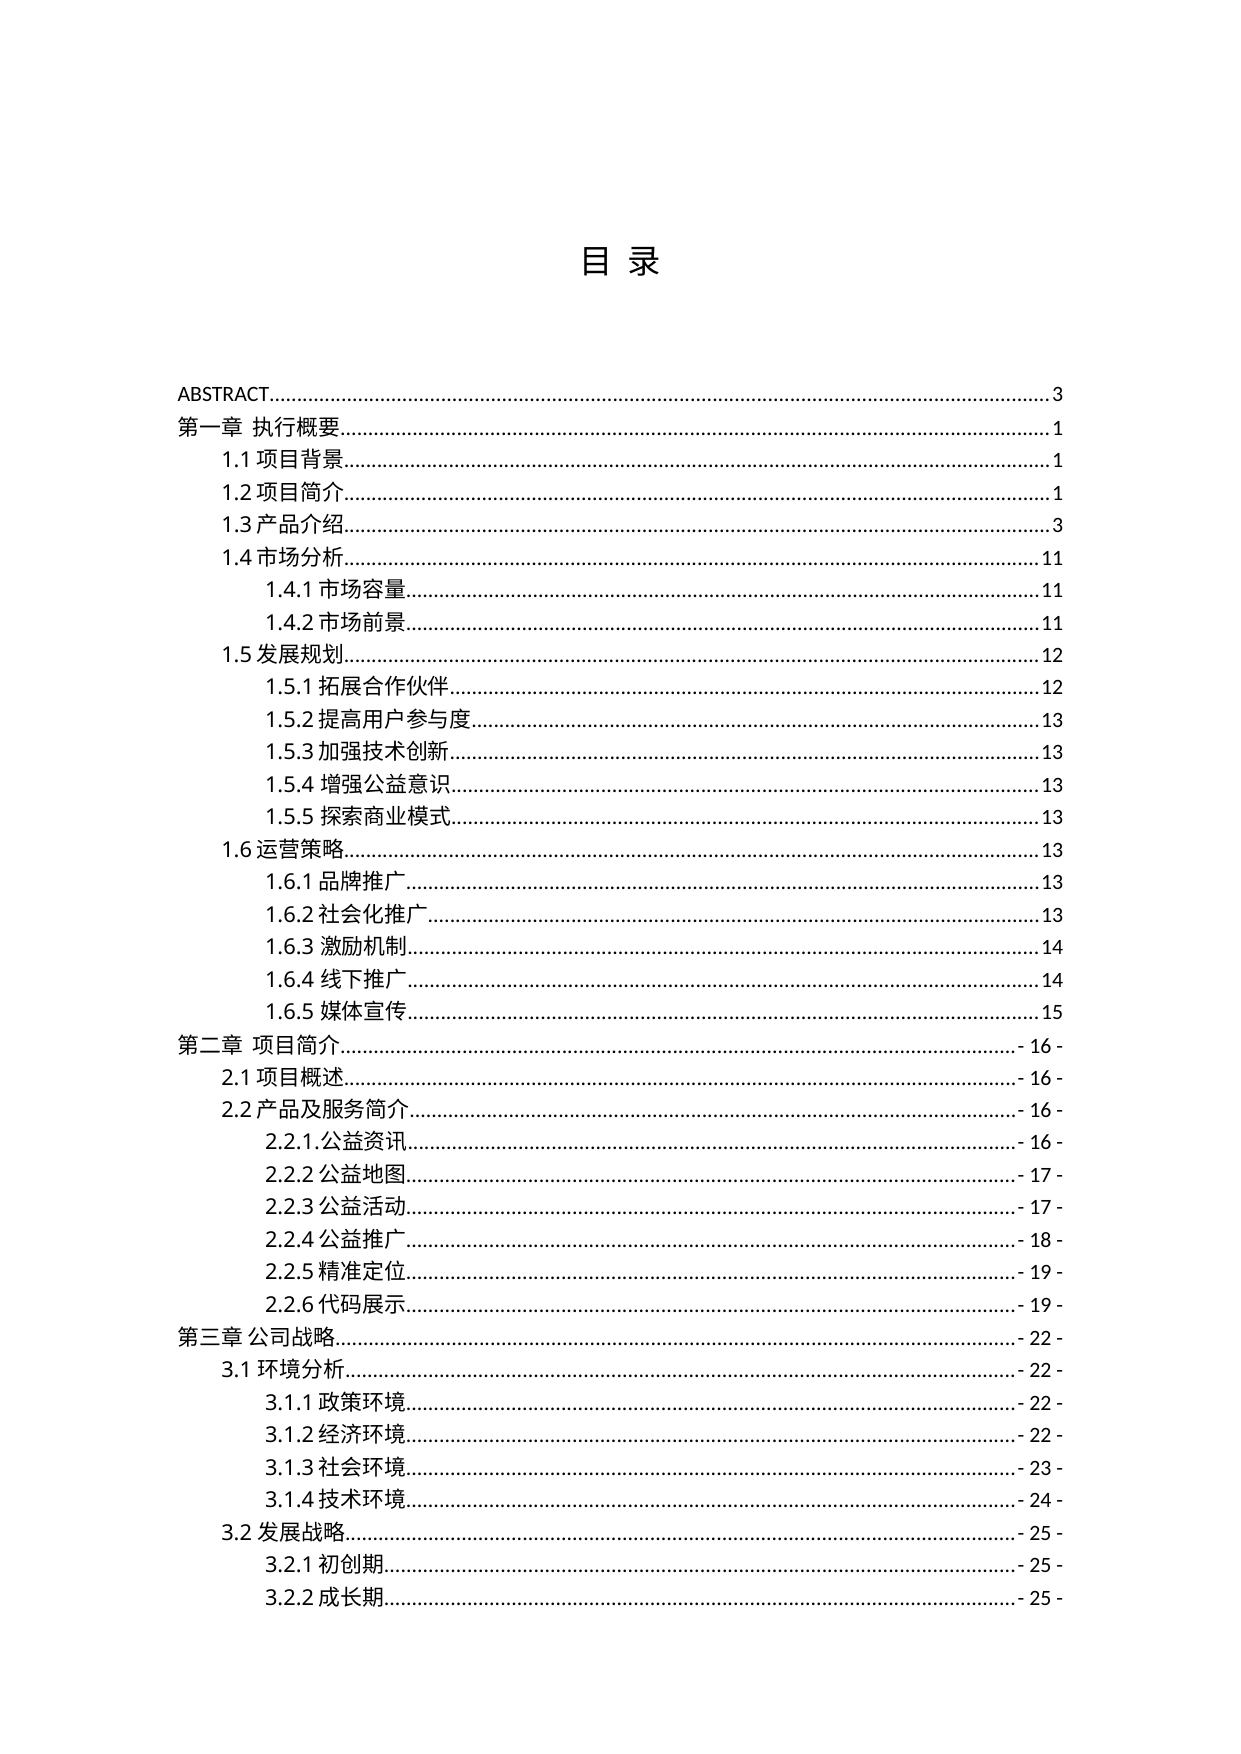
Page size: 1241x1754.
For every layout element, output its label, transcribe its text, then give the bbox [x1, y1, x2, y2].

text 1.5.5 探索商业模式 13 [265, 800, 1063, 832]
text 1.6.1品牌推广 13 [265, 865, 1063, 897]
text 第一章 执行概要 1 [177, 410, 1063, 442]
text 1.6运营策略 13 [221, 832, 1063, 865]
text 2.2.2公益地图 - 17 - [265, 1157, 1063, 1190]
text 2.2.1.公益资讯 - 16 - [265, 1125, 1063, 1157]
text 3.1.3社会环境 - 23 - [265, 1450, 1063, 1482]
text 第二章 项目简介 - 16 - [177, 1027, 1063, 1060]
text 2.2.4公益推广 - 18 - [265, 1222, 1063, 1255]
text 1.6.4 线下推广 14 [265, 962, 1063, 995]
text 2.2.3公益活动 - 17 - [265, 1190, 1063, 1222]
text 1.2项目简介 1 [221, 475, 1063, 507]
text 1.6.2社会化推广 13 [265, 897, 1063, 930]
text 1.4.2市场前景 11 [265, 605, 1063, 637]
text 1.3产品介绍 3 [221, 507, 1063, 540]
text 目 录 [177, 227, 1063, 292]
text 1.5.3加强技术创新 13 [265, 735, 1063, 767]
text 1.4市场分析 11 [221, 540, 1063, 572]
text 3.2.2成长期 - 25 - [265, 1580, 1063, 1612]
text 3.2.1初创期 - 25 - [265, 1547, 1063, 1580]
text 2.2.6代码展示 - 19 - [265, 1287, 1063, 1320]
text ABSTRACT 3 [177, 377, 1063, 410]
text 3.1 环境分析 - 22 - [221, 1352, 1063, 1385]
text 1.5.4 增强公益意识 13 [265, 767, 1063, 800]
text 1.5.1拓展合作伙伴 12 [265, 670, 1063, 702]
text 1.5.2提高用户参与度 13 [265, 702, 1063, 735]
text 1.6.3 激励机制 14 [265, 930, 1063, 962]
text 1.5发展规划 12 [221, 637, 1063, 670]
text 3.2 发展战略 - 25 - [221, 1515, 1063, 1547]
text 1.6.5 媒体宣传 15 [265, 995, 1063, 1027]
text 2.2产品及服务简介 - 16 - [221, 1092, 1063, 1125]
text 3.1.4技术环境 - 24 - [265, 1482, 1063, 1515]
text 2.2.5精准定位 - 19 - [265, 1255, 1063, 1287]
text 3.1.2经济环境 - 22 - [265, 1417, 1063, 1450]
text 3.1.1政策环境 - 22 - [265, 1385, 1063, 1417]
text 1.1项目背景 1 [221, 442, 1063, 475]
text 1.4.1市场容量 11 [265, 572, 1063, 605]
text 第三章 公司战略 - 22 - [177, 1320, 1063, 1352]
text 2.1项目概述 - 16 - [221, 1060, 1063, 1092]
